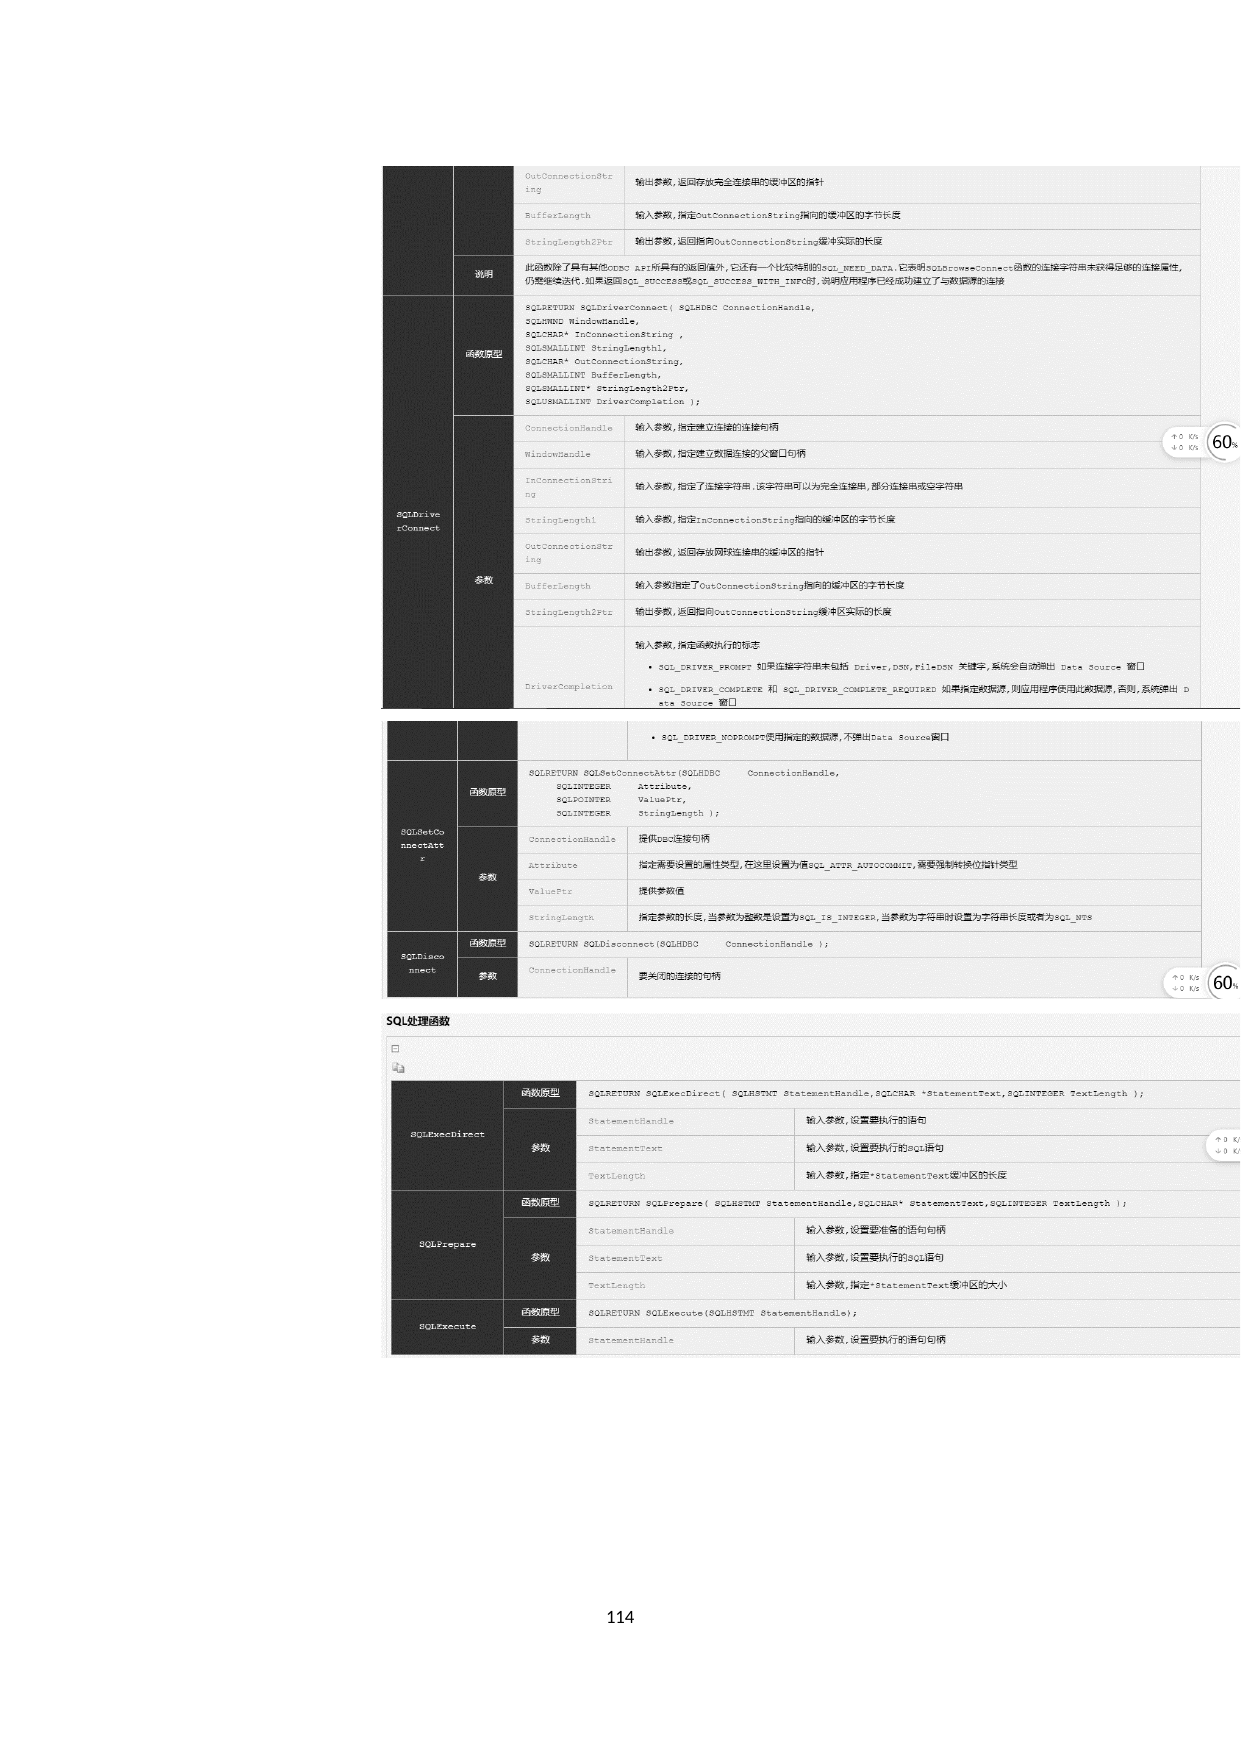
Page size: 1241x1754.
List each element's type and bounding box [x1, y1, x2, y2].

picture [381, 721, 1241, 999]
picture [381, 1013, 1241, 1358]
picture [381, 166, 1241, 709]
